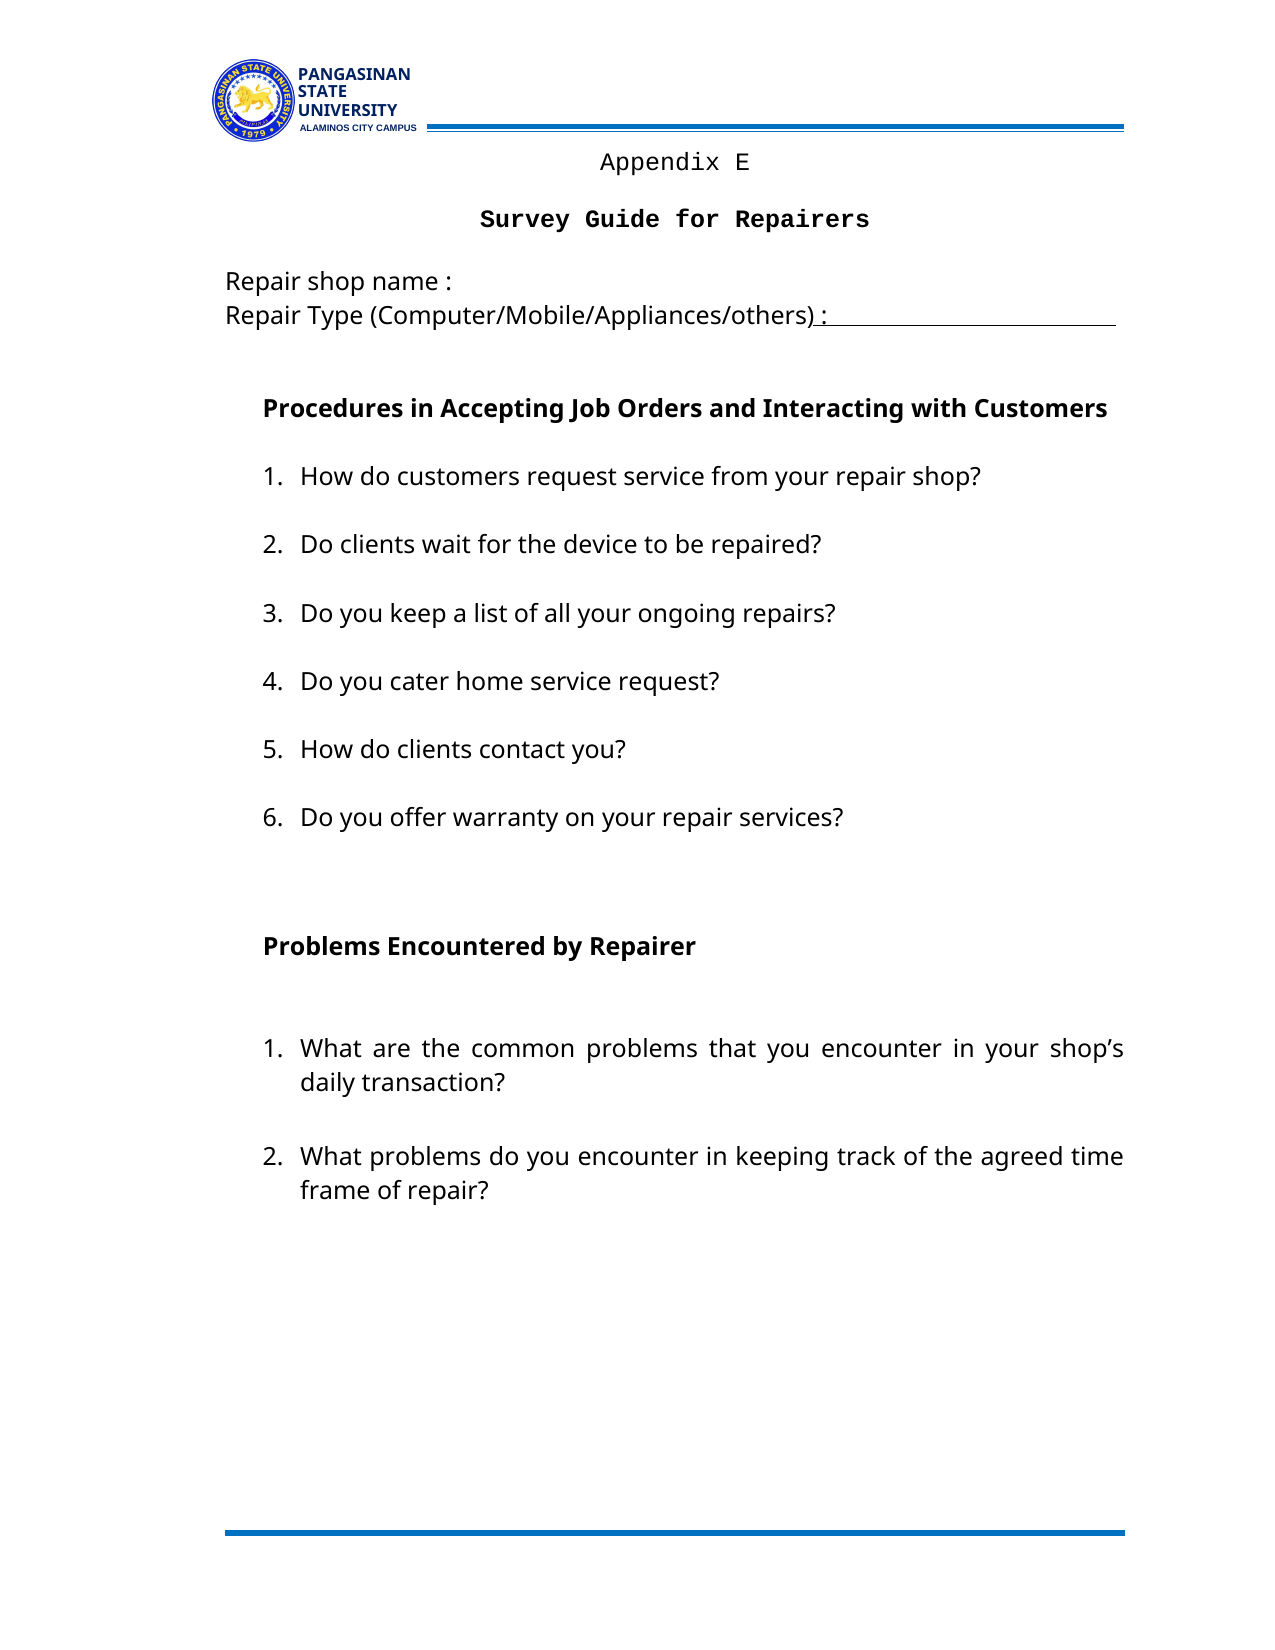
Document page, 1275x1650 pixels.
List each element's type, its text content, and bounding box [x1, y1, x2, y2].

text Appendix E [225, 150, 1125, 178]
text Repair Type (Computer/Mobile/Appliances/others) : [225, 297, 1125, 331]
text Repair shop name : [225, 263, 1125, 297]
list How do clients contact you? [262, 732, 1125, 766]
picture [212, 59, 295, 142]
text Procedures in Accepting Job Orders and Interacting with Customers [262, 391, 1125, 425]
list What problems do you encounter in keeping track of the agreed time frame of repair? [262, 1138, 1125, 1206]
text Survey Guide for Repairers [225, 207, 1125, 235]
list Do you cater home service request? [262, 663, 1125, 697]
list Do clients wait for the device to be repaired? [262, 527, 1125, 561]
text Problems Encountered by Repairer [225, 929, 1125, 963]
list How do customers request service from your repair shop? [262, 459, 1125, 493]
list Do you keep a list of all your ongoing repairs? [262, 595, 1125, 629]
list What are the common problems that you encounter in your shop’s daily transaction? [262, 1031, 1125, 1099]
list Do you offer warranty on your repair services? [262, 800, 1125, 834]
